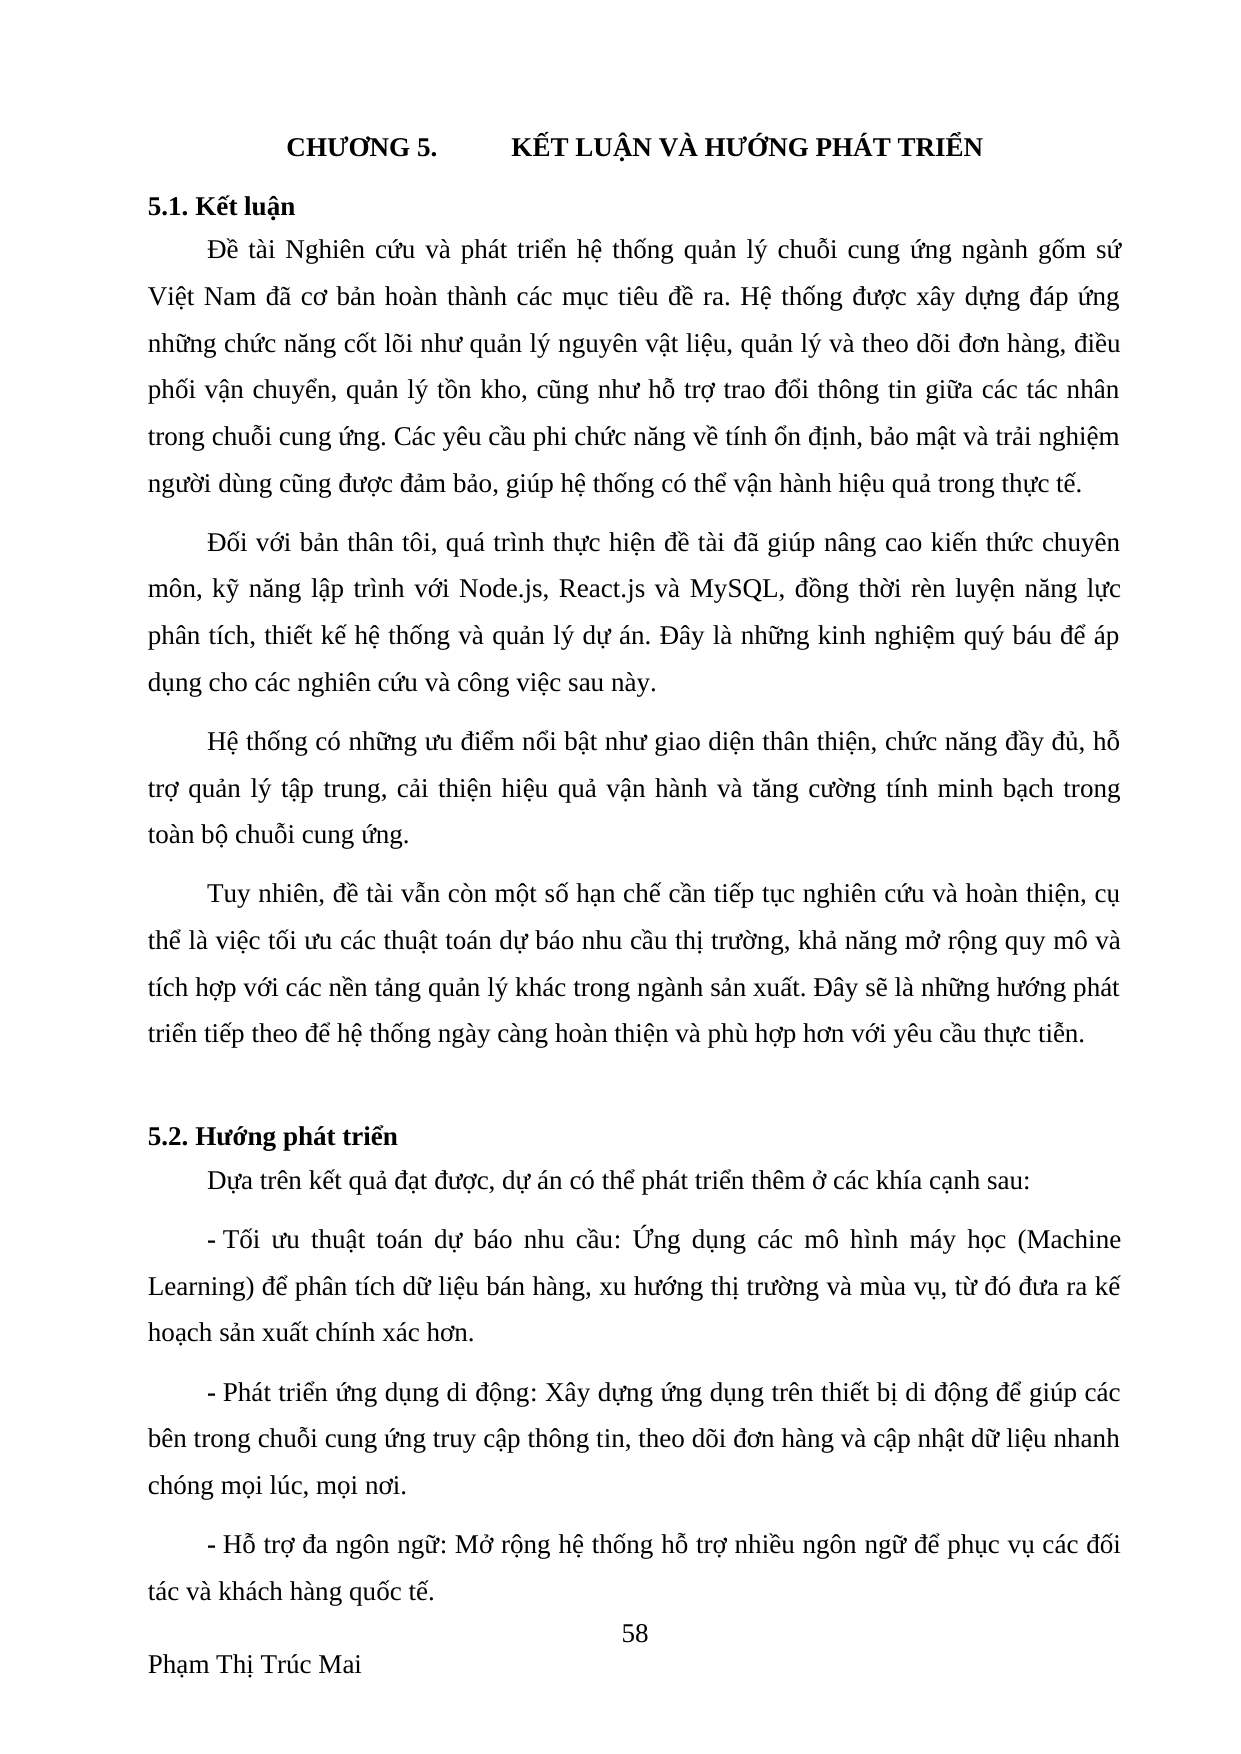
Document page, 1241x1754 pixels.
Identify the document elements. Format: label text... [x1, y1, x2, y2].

subtitle Hướng phát triển [148, 1120, 1122, 1152]
subtitle Kết luận [148, 190, 1122, 221]
subtitle KẾT LUẬN VÀ HƯỚNG PHÁT TRIỂN [148, 131, 1122, 162]
text Dựa trên kết quả đạt được, dự án có thể phát triển thêm ở các khía cạnh sau: [148, 1164, 1122, 1195]
text Hệ thống có những ưu điểm nổi bật như giao diện thân thiện, chức năng đầy đủ, hỗ trợ quản lý tập trung, cải thiện hiệu quả vận hành và tăng cường tính minh bạch trong toàn bộ chuỗi cung ứng. [148, 725, 1122, 849]
text Tuy nhiên, đề tài vẫn còn một số hạn chế cần tiếp tục nghiên cứu và hoàn thiện, cụ thể là việc tối ưu các thuật toán dự báo nhu cầu thị trường, khả năng mở rộng quy mô và tích hợp với các nền tảng quản lý khác trong ngành sản xuất. Đây sẽ là những hướng phát triển tiếp theo để hệ thống ngày càng hoàn thiện và phù hợp hơn với yêu cầu thực tiễn. [148, 878, 1122, 1049]
text Đối với bản thân tôi, quá trình thực hiện đề tài đã giúp nâng cao kiến thức chuyên môn, kỹ năng lập trình với Node.js, React.js và MySQL, đồng thời rèn luyện năng lực phân tích, thiết kế hệ thống và quản lý dự án. Đây là những kinh nghiệm quý báu để áp dụng cho các nghiên cứu và công việc sau này. [148, 526, 1122, 697]
list Tối ưu thuật toán dự báo nhu cầu: Ứng dụng các mô hình máy học (Machine Learning) để phân tích dữ liệu bán hàng, xu hướng thị trường và mùa vụ, từ đó đưa ra kế hoạch sản xuất chính xác hơn. [148, 1223, 1122, 1348]
list Phát triển ứng dụng di động: Xây dựng ứng dụng trên thiết bị di động để giúp các bên trong chuỗi cung ứng truy cập thông tin, theo dõi đơn hàng và cập nhật dữ liệu nhanh chóng mọi lúc, mọi nơi. [148, 1376, 1122, 1500]
text Đề tài Nghiên cứu và phát triển hệ thống quản lý chuỗi cung ứng ngành gốm sứ Việt Nam đã cơ bản hoàn thành các mục tiêu đề ra. Hệ thống được xây dựng đáp ứng những chức năng cốt lõi như quản lý nguyên vật liệu, quản lý và theo dõi đơn hàng, điều phối vận chuyển, quản lý tồn kho, cũng như hỗ trợ trao đổi thông tin giữa các tác nhân trong chuỗi cung ứng. Các yêu cầu phi chức năng về tính ổn định, bảo mật và trải nghiệm người dùng cũng được đảm bảo, giúp hệ thống có thể vận hành hiệu quả trong thực tế. [148, 233, 1122, 498]
list Hỗ trợ đa ngôn ngữ: Mở rộng hệ thống hỗ trợ nhiều ngôn ngữ để phục vụ các đối tác và khách hàng quốc tế. [148, 1528, 1122, 1606]
